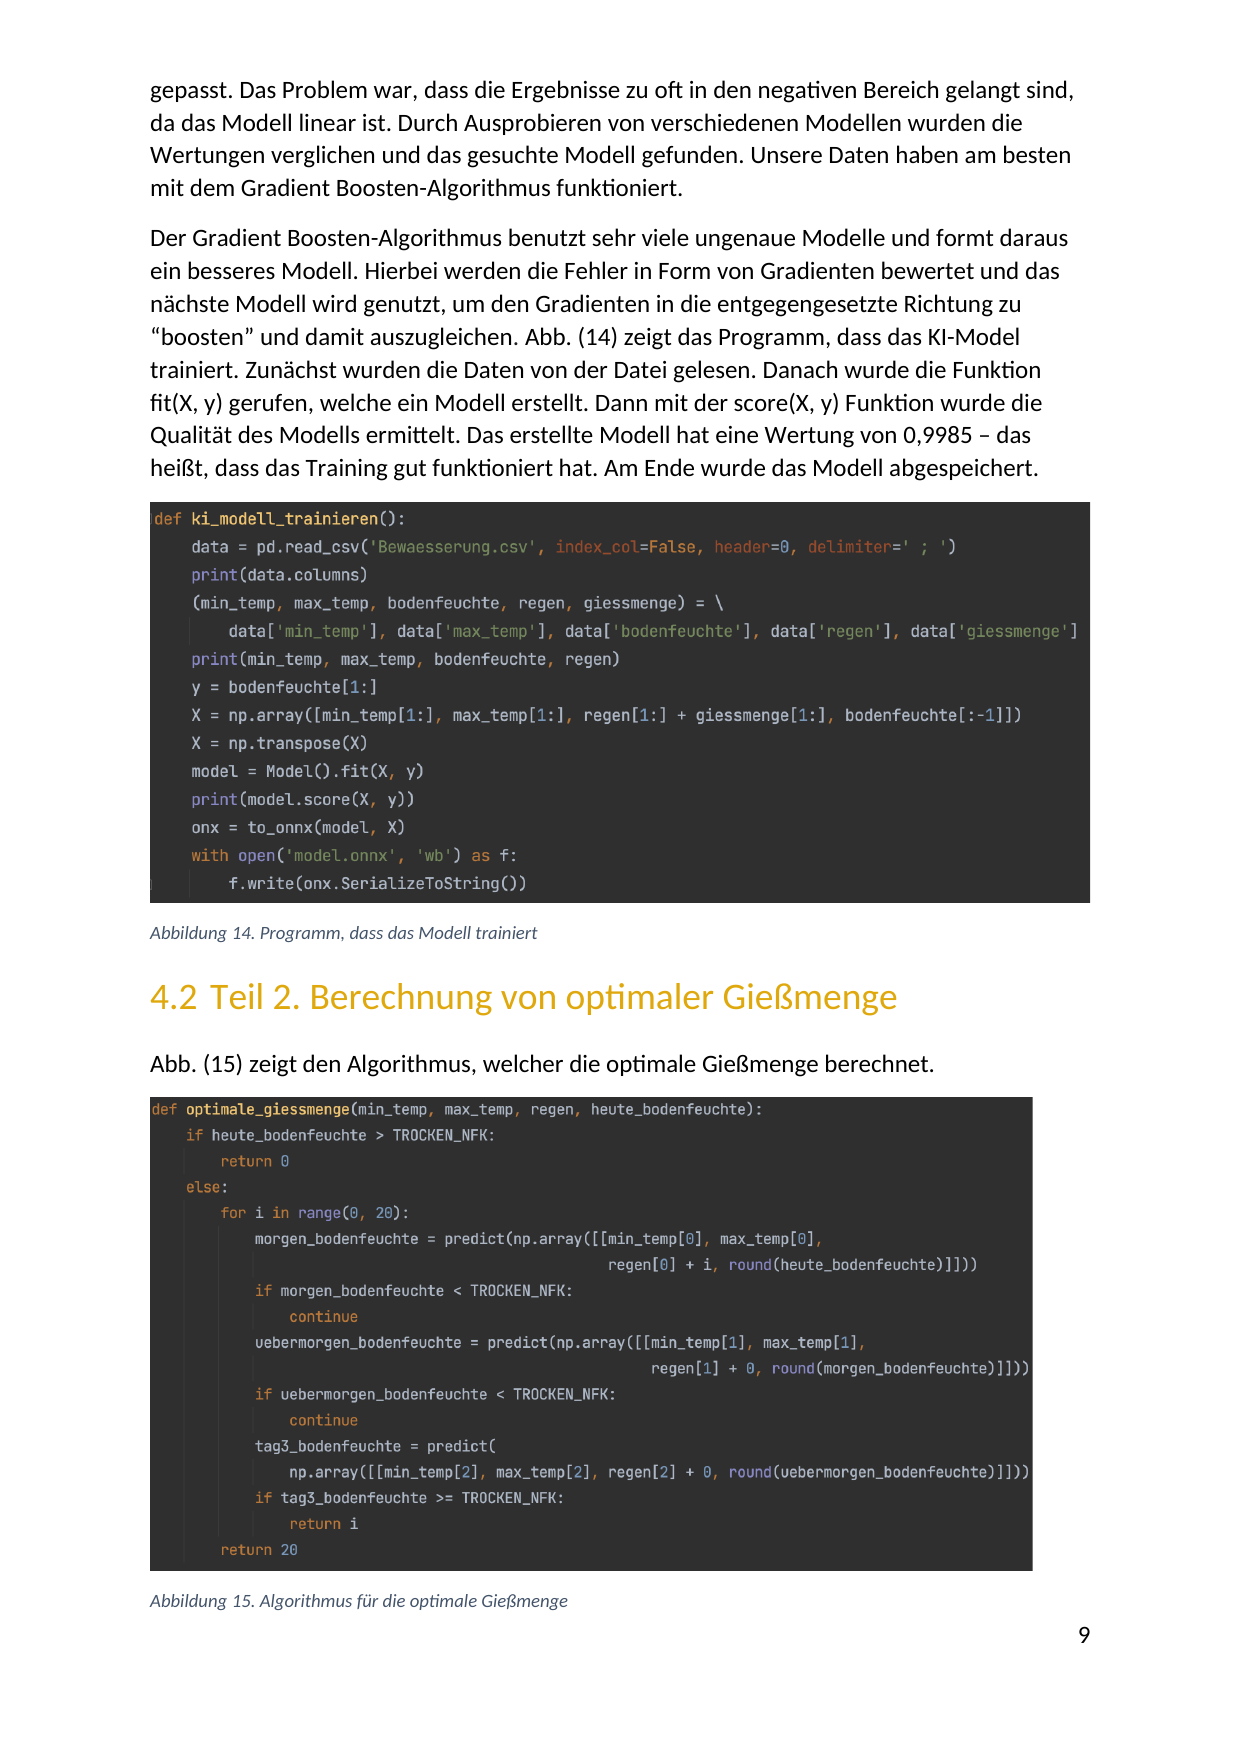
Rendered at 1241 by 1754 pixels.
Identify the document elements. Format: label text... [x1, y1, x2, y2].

text Der Gradient Boosten-Algorithmus benutzt sehr viele ungenaue Modelle und formt daraus ein besseres Modell. Hierbei werden die Fehler in Form von Gradienten bewertet und das nächste Modell wird genutzt, um den Gradienten in die entgegengesetzte Richtung zu “boosten” und damit auszugleichen. Abb. (14) zeigt das Programm, dass das KI-Model trainiert. Zunächst wurden die Daten von der Datei gelesen. Danach wurde die Funktion fit(X, y) gerufen, welche ein Modell erstellt. Dann mit der score(X, y) Funktion wurde die Qualität des Modells ermittelt. Das erstellte Modell hat eine Wertung von 0,9985 – das heißt, dass das Training gut funktioniert hat. Am Ende wurde das Modell abgespeichert. [150, 222, 1090, 483]
text Abb. (15) zeigt den Algorithmus, welcher die optimale Gießmenge berechnet. [150, 1048, 1090, 1079]
picture [150, 502, 1091, 903]
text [150, 74, 1090, 203]
subtitle Teil 2. Berechnung von optimaler Gießmenge [150, 973, 1090, 1019]
picture [150, 1097, 1033, 1571]
